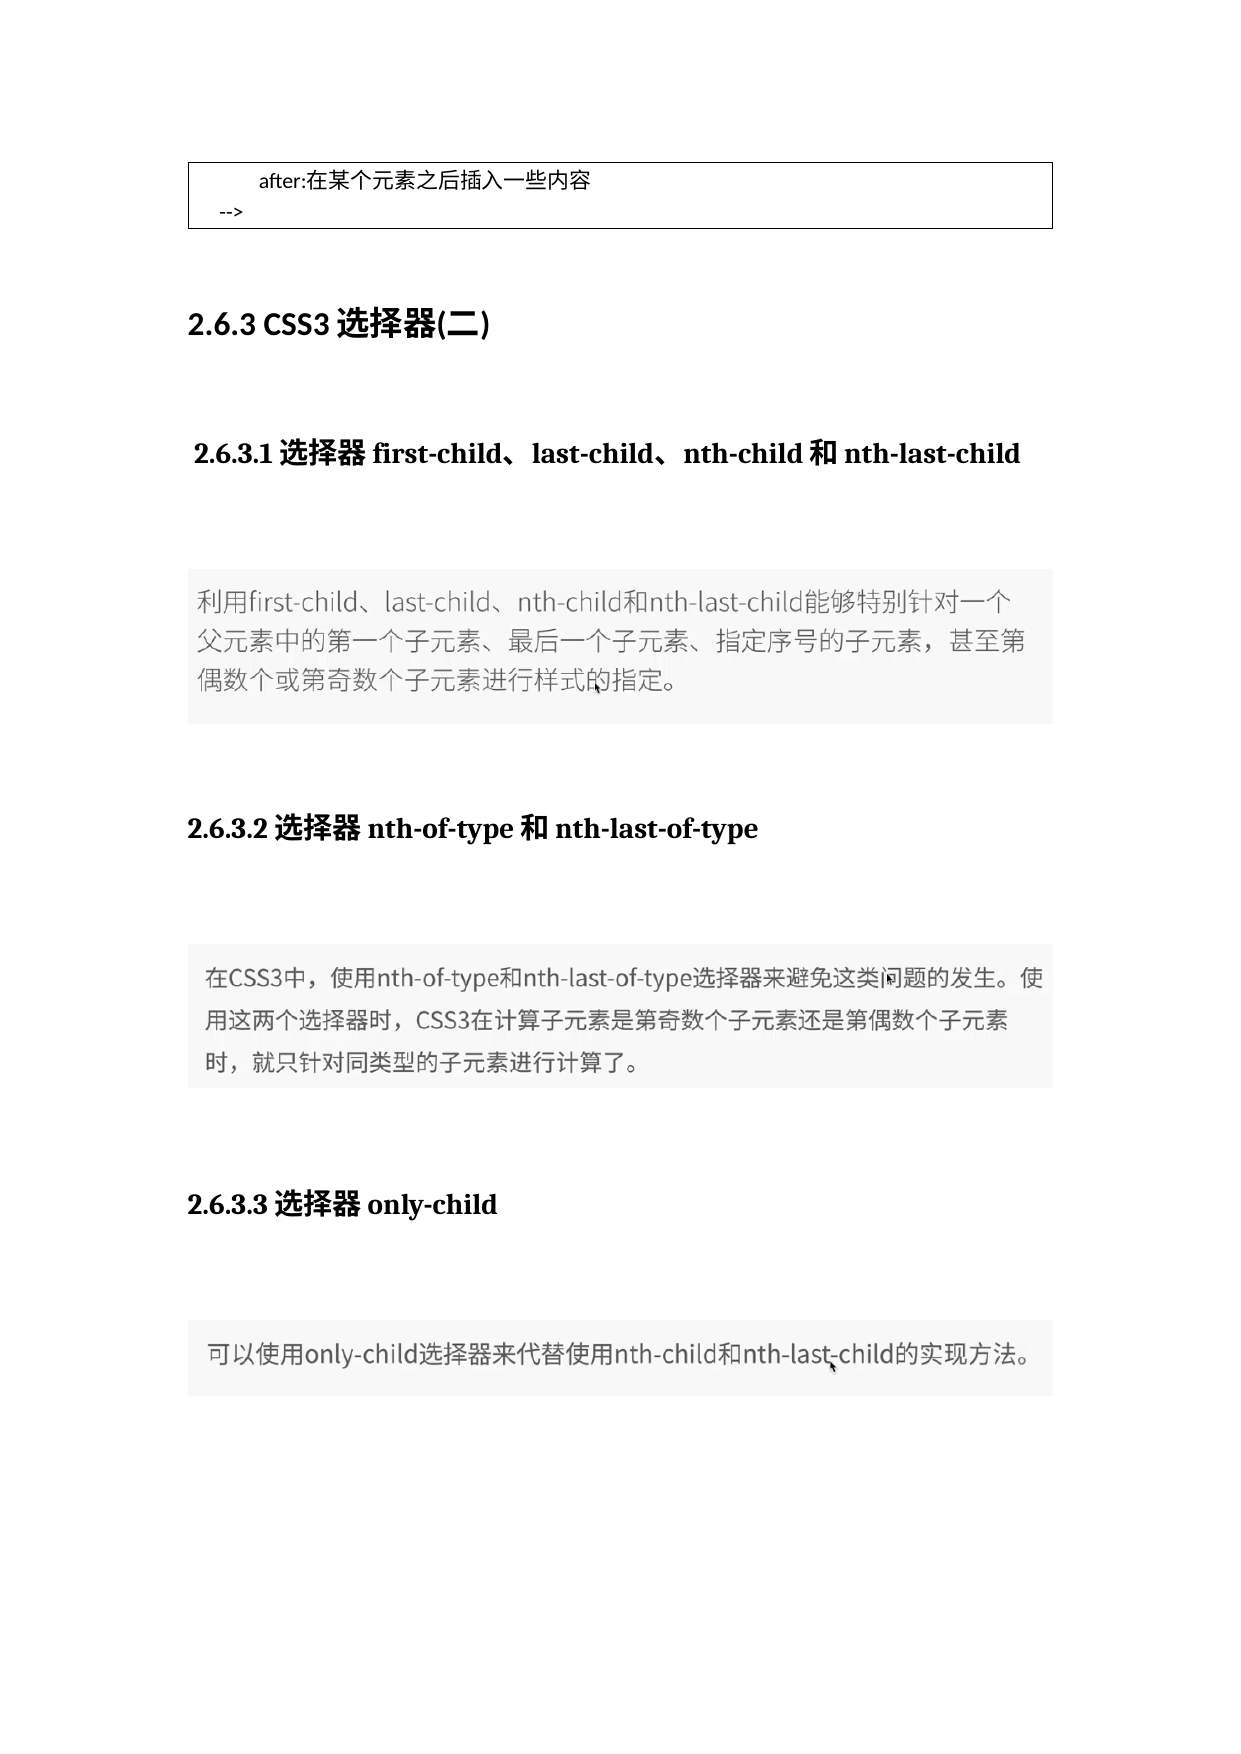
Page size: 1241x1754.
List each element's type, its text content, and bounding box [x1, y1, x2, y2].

picture [187, 569, 1053, 724]
picture [187, 1320, 1053, 1396]
subtitle 2.6.3.1 选择器first-child、last-child、nth-child和nth-last-child [187, 418, 1053, 483]
subtitle 2.6.3.2 选择器nth-of-type和nth-last-of-type [187, 793, 1053, 858]
subtitle 2.6.3.3 选择器only-child [187, 1169, 1053, 1234]
subtitle 2.6.3 CSS3选择器(二) [187, 289, 1053, 354]
picture [187, 944, 1053, 1088]
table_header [189, 163, 1052, 228]
